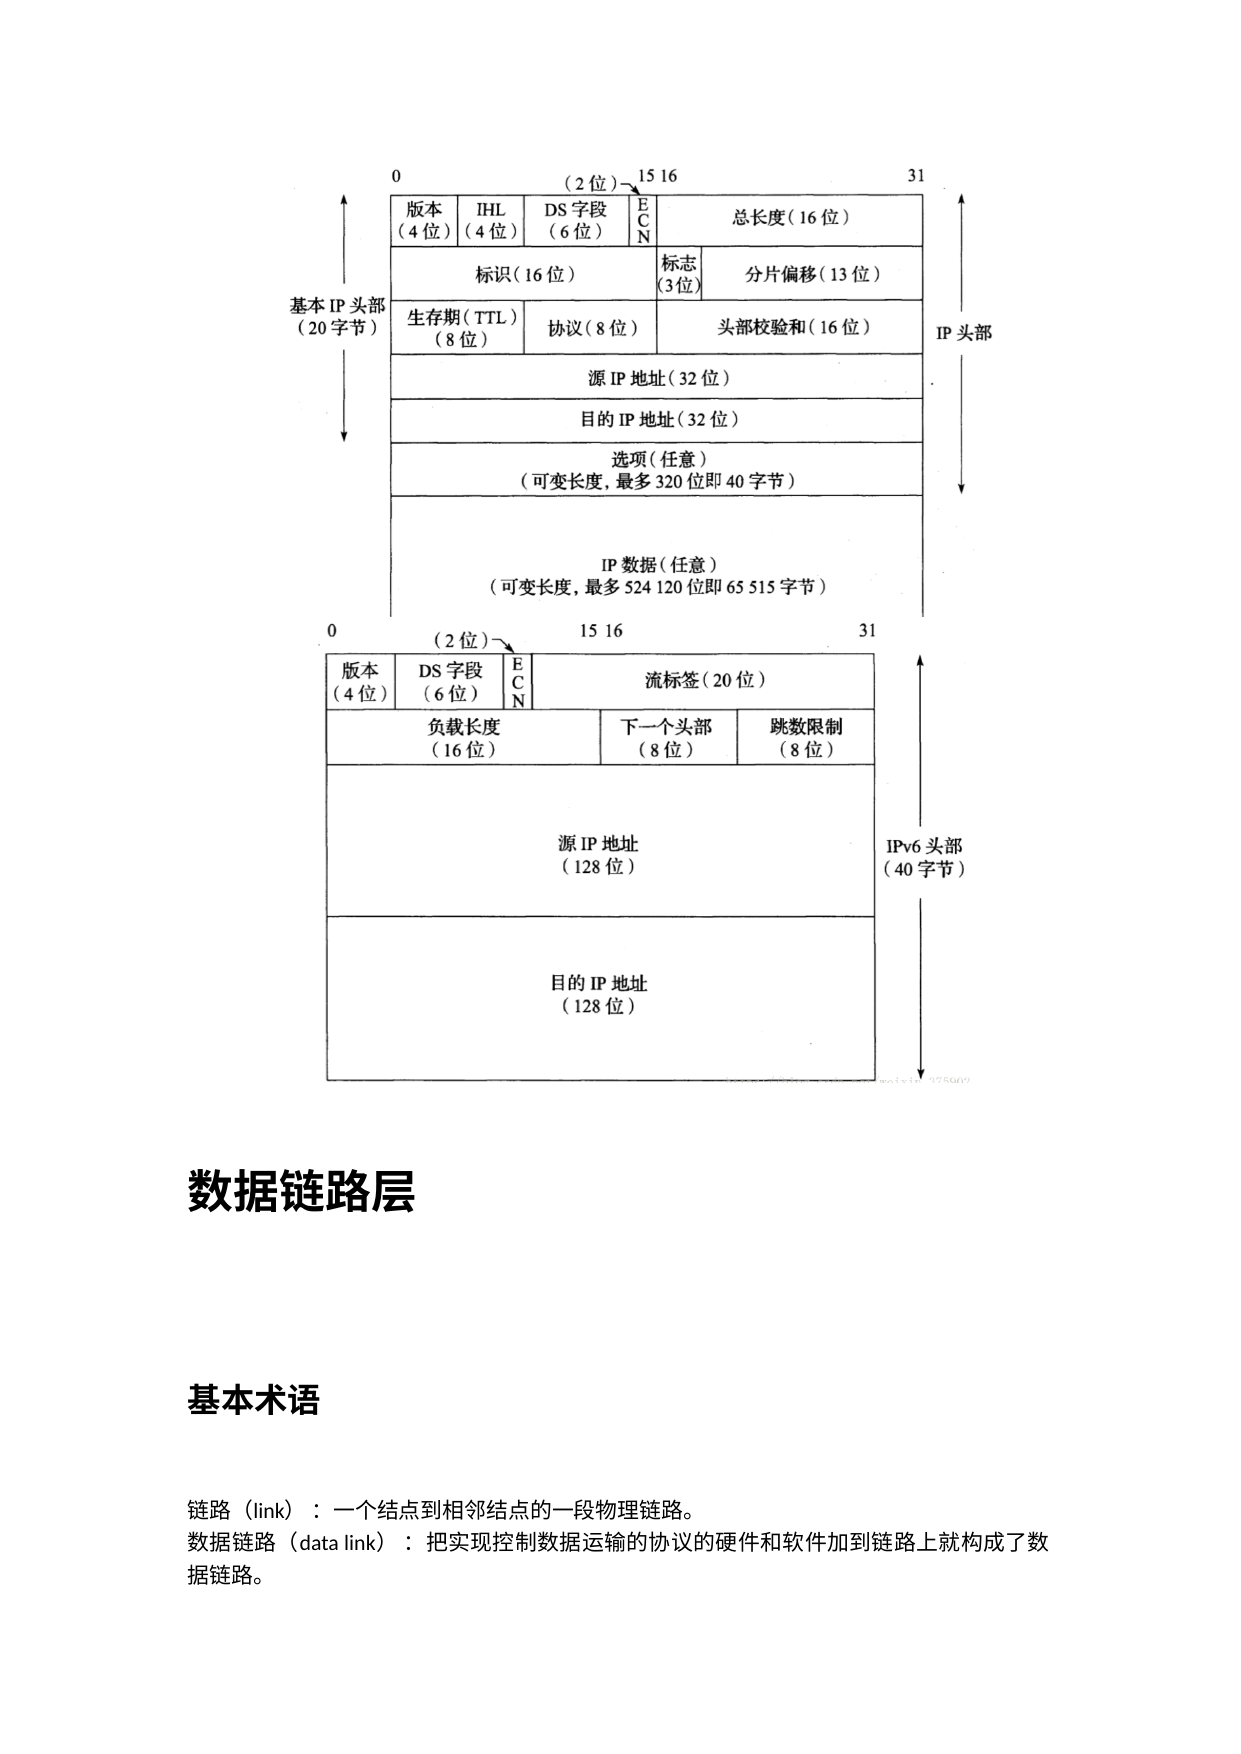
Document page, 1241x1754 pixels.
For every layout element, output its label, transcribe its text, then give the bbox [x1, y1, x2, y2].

picture [287, 162, 997, 1083]
text 数据链路（data link） ：把实现控制数据运输的协议的硬件和软件加到链路上就构成了数据链路。 [187, 1525, 1053, 1590]
text 链路（link） ：一个结点到相邻结点的一段物理链路。 [187, 1492, 1053, 1525]
subtitle 数据链路层 [187, 1140, 1053, 1237]
subtitle 基本术语 [187, 1365, 1053, 1430]
